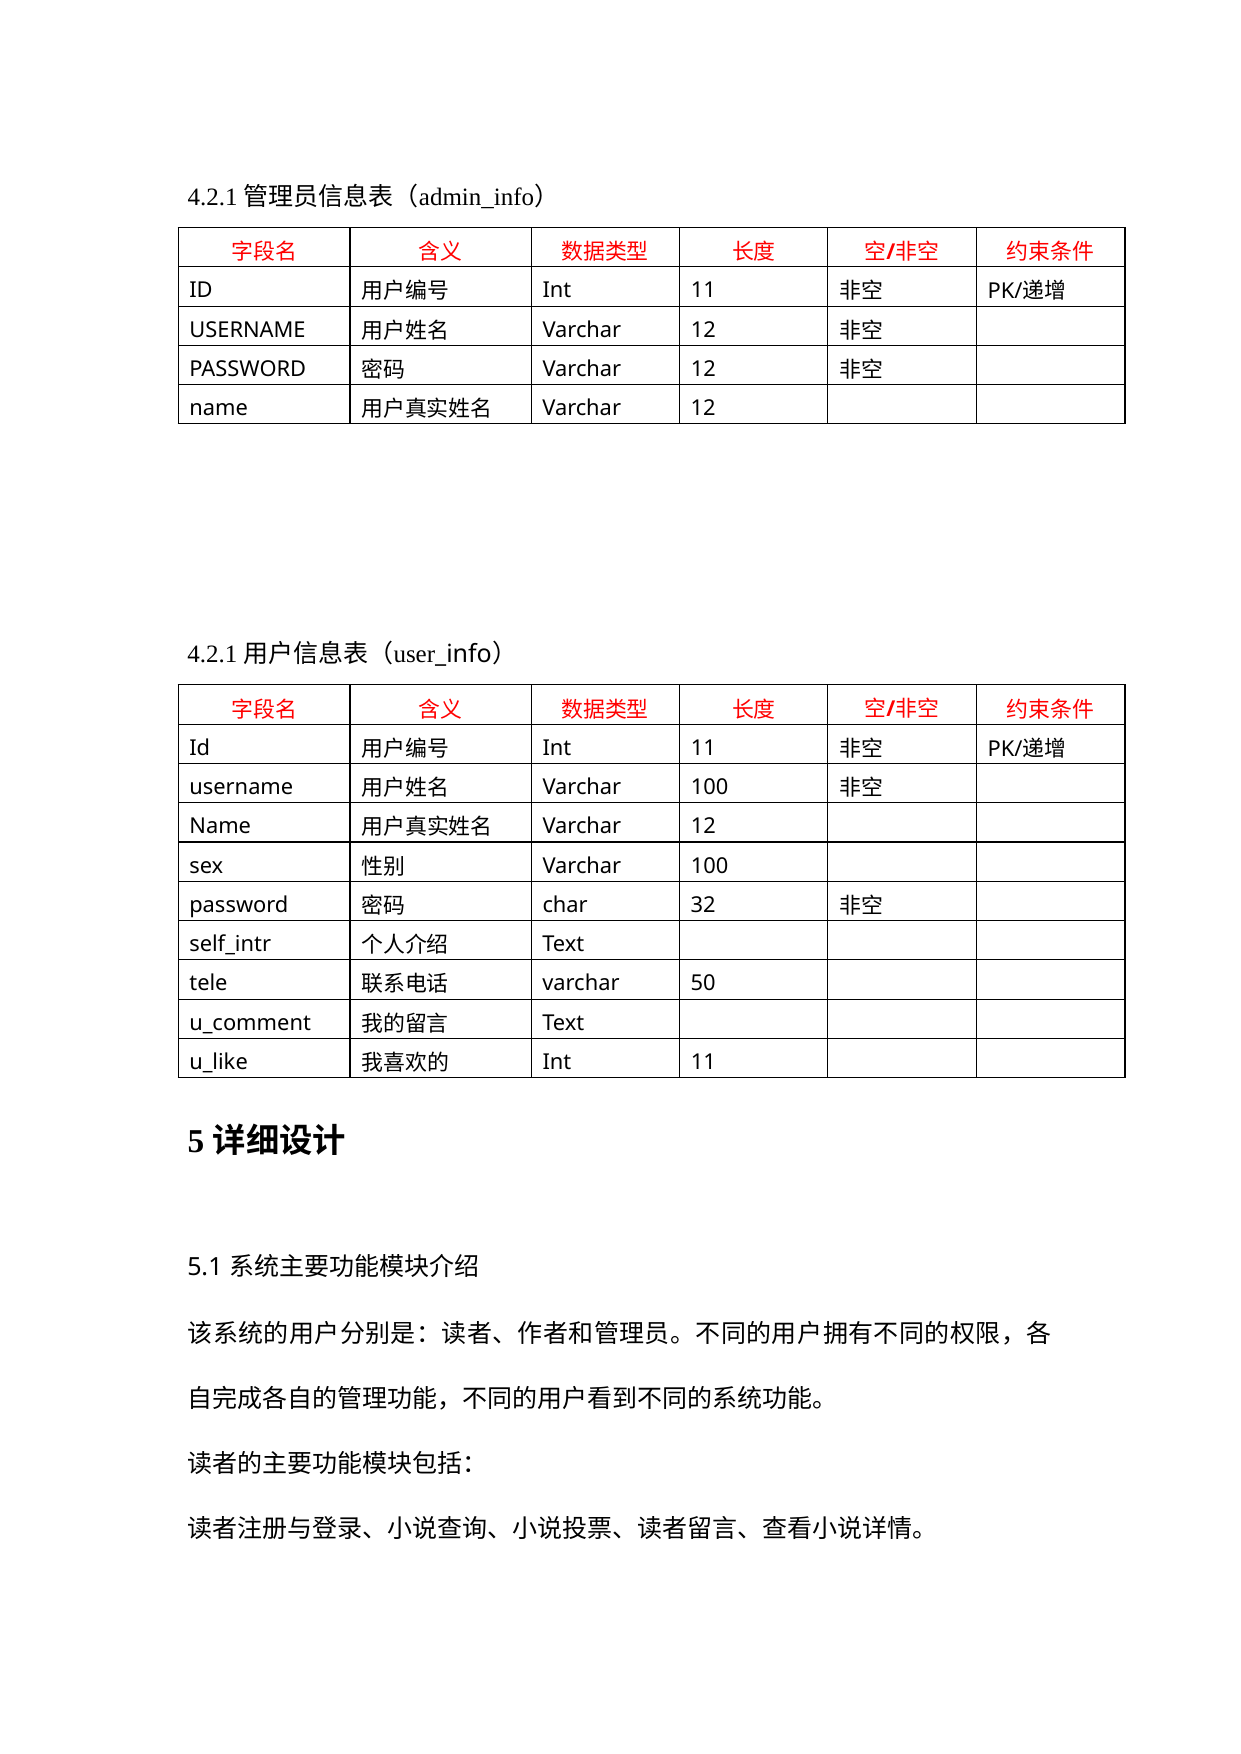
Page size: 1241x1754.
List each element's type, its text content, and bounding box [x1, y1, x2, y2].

text 5.1 系统主要功能模块介绍 [187, 1232, 1042, 1297]
table_cell Varchar [532, 385, 679, 423]
table_cell [828, 385, 976, 423]
table_cell 50 [680, 960, 827, 998]
table_cell u_like [179, 1039, 349, 1077]
table_cell 非空 [828, 307, 976, 345]
table_cell [977, 843, 1124, 881]
table_cell password [179, 882, 349, 920]
table_cell Int [532, 1039, 679, 1077]
table_cell 用户姓名 [351, 764, 531, 802]
table_cell 12 [680, 346, 827, 384]
table_cell 用户真实姓名 [351, 385, 531, 423]
table_cell USERNAME [179, 307, 349, 345]
table_cell u_comment [179, 1000, 349, 1038]
table_cell 100 [680, 764, 827, 802]
table_cell 我喜欢的 [351, 1039, 531, 1077]
table_cell [828, 960, 976, 998]
table_cell [977, 803, 1124, 841]
table_header 数据类型 [532, 228, 679, 266]
table_cell [977, 346, 1124, 384]
table_cell 12 [680, 803, 827, 841]
table_cell [828, 843, 976, 881]
table_cell [680, 921, 827, 959]
table_cell self_intr [179, 921, 349, 959]
table_cell 个人介绍 [351, 921, 531, 959]
table_cell 非空 [828, 764, 976, 802]
table_cell 我的留言 [351, 1000, 531, 1038]
table_cell Varchar [532, 346, 679, 384]
table_cell 11 [680, 725, 827, 763]
text 4.2.1 管理员信息表（admin_info） [187, 162, 1053, 227]
table_cell varchar [532, 960, 679, 998]
table_cell username [179, 764, 349, 802]
table_cell 用户编号 [351, 267, 531, 306]
table_header 数据类型 [532, 685, 679, 724]
table_cell 非空 [828, 267, 976, 306]
table_cell 密码 [351, 346, 531, 384]
table_header 约束条件 [977, 228, 1124, 266]
table_cell [977, 1039, 1124, 1077]
table_header 字段名 [179, 228, 349, 266]
table_cell sex [179, 843, 349, 881]
table_header 长度 [680, 228, 827, 266]
table_cell 12 [680, 307, 827, 345]
table_cell 非空 [828, 882, 976, 920]
table_cell PK/递增 [977, 267, 1124, 306]
table_cell [977, 385, 1124, 423]
table_cell Varchar [532, 307, 679, 345]
table_cell 性别 [351, 843, 531, 881]
table_cell [977, 307, 1124, 345]
table_cell tele [179, 960, 349, 998]
table_cell 非空 [828, 725, 976, 763]
table_cell Text [532, 921, 679, 959]
table_cell 密码 [351, 882, 531, 920]
table_header 含义 [351, 228, 531, 266]
table_cell [977, 1000, 1124, 1038]
table_cell 非空 [828, 346, 976, 384]
table_cell [828, 803, 976, 841]
text 4.2.1 用户信息表（user_info） [187, 619, 1053, 684]
table_cell Text [532, 1000, 679, 1038]
table_cell 用户真实姓名 [351, 803, 531, 841]
table_cell 32 [680, 882, 827, 920]
table_cell 12 [680, 385, 827, 423]
table_cell name [179, 385, 349, 423]
table_cell [680, 1000, 827, 1038]
table_cell Varchar [532, 764, 679, 802]
table_cell Varchar [532, 803, 679, 841]
table_cell Id [179, 725, 349, 763]
table_cell Int [532, 725, 679, 763]
table_cell [828, 1000, 976, 1038]
table_cell 用户姓名 [351, 307, 531, 345]
table_header 空/非空 [828, 685, 976, 724]
table_cell Name [179, 803, 349, 841]
table_cell char [532, 882, 679, 920]
table_header 长度 [680, 685, 827, 724]
table_cell 用户编号 [351, 725, 531, 763]
table_cell 100 [680, 843, 827, 881]
table_cell 联系电话 [351, 960, 531, 998]
table_cell Int [532, 267, 679, 306]
table_cell PK/递增 [977, 725, 1124, 763]
table_header 空/非空 [828, 228, 976, 266]
table_header 含义 [351, 685, 531, 724]
table_cell Varchar [532, 843, 679, 881]
table_cell [977, 764, 1124, 802]
table_cell 11 [680, 1039, 827, 1077]
table_cell [828, 921, 976, 959]
table_header 约束条件 [977, 685, 1124, 724]
table_cell [977, 921, 1124, 959]
table_cell ID [179, 267, 349, 306]
table_header 字段名 [179, 685, 349, 724]
table_cell 11 [680, 267, 827, 306]
table_cell [977, 882, 1124, 920]
subtitle 5 详细设计 [187, 1105, 1053, 1170]
table_cell [977, 960, 1124, 998]
table_cell PASSWORD [179, 346, 349, 384]
table_cell [828, 1039, 976, 1077]
